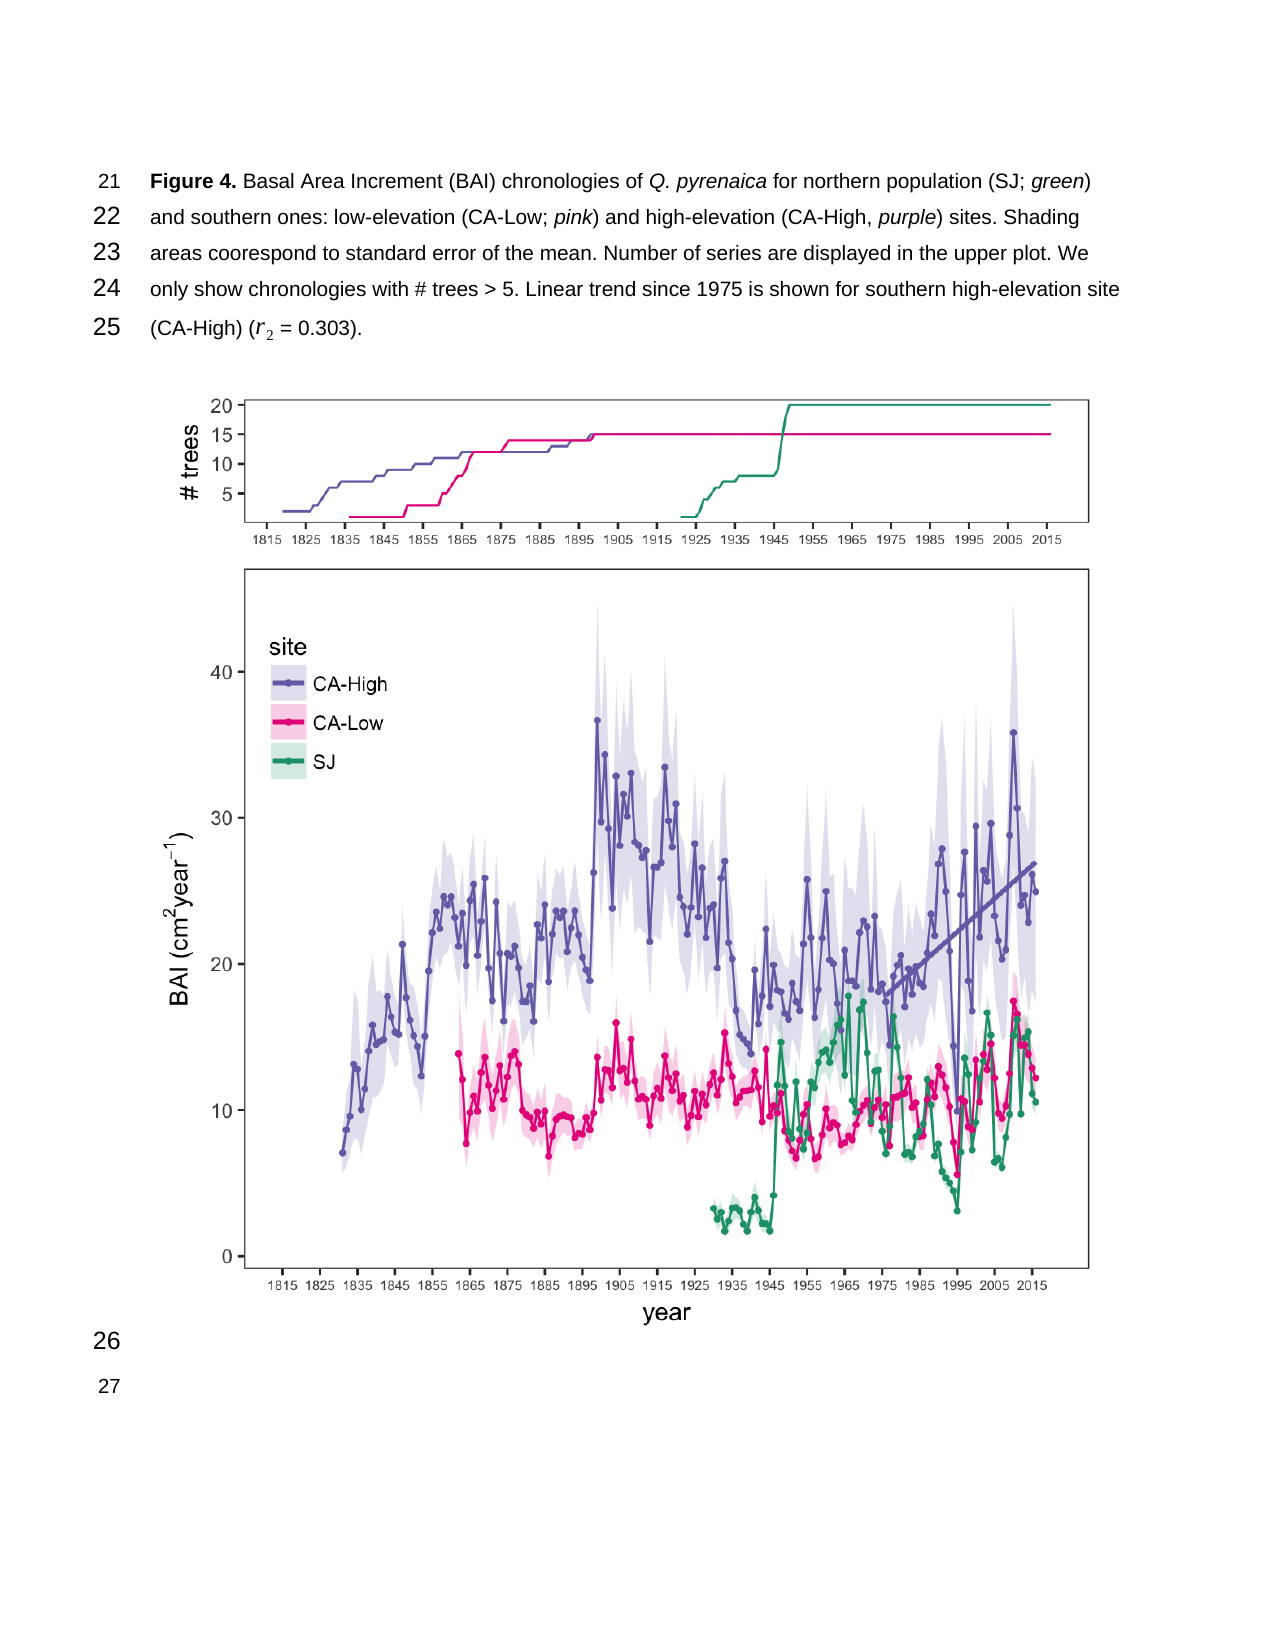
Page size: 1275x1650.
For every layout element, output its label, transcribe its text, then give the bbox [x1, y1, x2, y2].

text Figure 4. Basal Area Increment (BAI) chronologies of Q. pyrenaica for northern population (SJ; green) and southern ones: low-elevation (CA-Low; pink) and high-elevation (CA-High, purple) sites. Shading areas coorespond to standard error of the mean. Number of series are displayed in the upper plot. We only show chronologies with # trees > 5. Linear trend since 1975 is shown for southern high-elevation site (CA-High) ( = 0.303). [150, 169, 1125, 344]
picture [150, 374, 1125, 1350]
